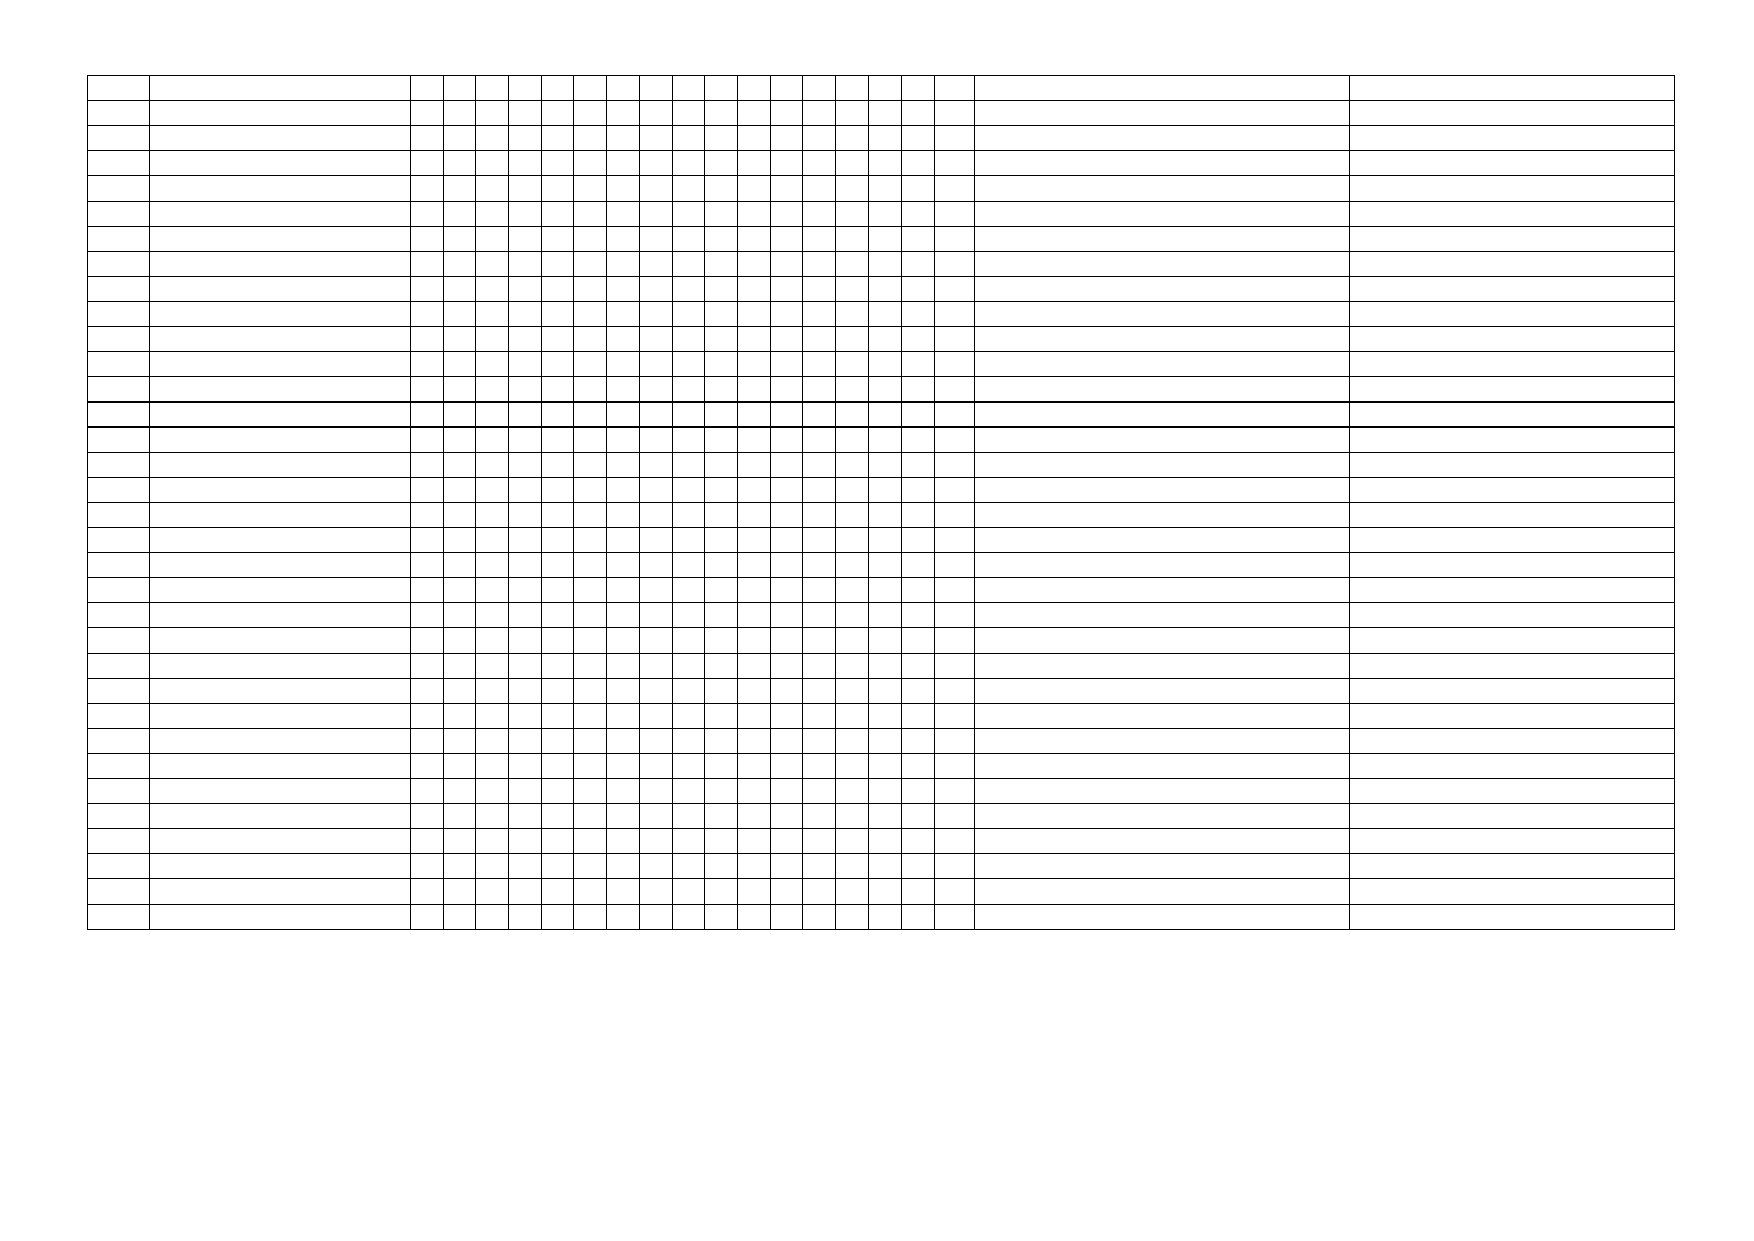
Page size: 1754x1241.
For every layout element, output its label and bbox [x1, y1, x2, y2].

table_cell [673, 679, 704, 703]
table_cell [836, 403, 868, 426]
table_cell [705, 428, 737, 452]
table_cell [444, 377, 475, 401]
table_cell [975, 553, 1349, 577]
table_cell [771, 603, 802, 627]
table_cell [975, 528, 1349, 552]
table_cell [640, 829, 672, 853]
table_cell [705, 327, 737, 351]
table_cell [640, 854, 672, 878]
table_cell [771, 302, 802, 326]
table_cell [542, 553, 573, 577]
table_cell [975, 277, 1349, 301]
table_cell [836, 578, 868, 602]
table_cell [88, 277, 149, 301]
table_cell [673, 453, 704, 477]
table_cell [88, 227, 149, 251]
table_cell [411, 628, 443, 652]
table_cell [869, 277, 901, 301]
table_cell [1350, 327, 1674, 351]
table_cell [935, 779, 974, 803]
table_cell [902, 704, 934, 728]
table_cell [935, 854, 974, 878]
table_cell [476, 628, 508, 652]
table_cell [869, 403, 901, 426]
table_cell [803, 327, 835, 351]
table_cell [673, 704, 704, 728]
table_cell [542, 227, 573, 251]
table_cell [673, 202, 704, 226]
table_cell [1350, 428, 1674, 452]
table_cell [640, 176, 672, 201]
table_cell [738, 403, 770, 426]
table_cell [444, 252, 475, 276]
table_cell [88, 76, 149, 100]
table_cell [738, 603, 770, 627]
table_cell [803, 428, 835, 452]
table_cell [542, 377, 573, 401]
table_cell [476, 151, 508, 175]
table_cell [705, 252, 737, 276]
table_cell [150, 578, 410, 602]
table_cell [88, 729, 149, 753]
table_cell [574, 176, 606, 201]
table_cell [88, 252, 149, 276]
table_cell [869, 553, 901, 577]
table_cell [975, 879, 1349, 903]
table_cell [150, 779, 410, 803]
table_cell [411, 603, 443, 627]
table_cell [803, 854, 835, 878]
table_cell [705, 352, 737, 376]
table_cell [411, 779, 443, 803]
table_cell [411, 277, 443, 301]
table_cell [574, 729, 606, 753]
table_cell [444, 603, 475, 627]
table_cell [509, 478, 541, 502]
table_cell [935, 277, 974, 301]
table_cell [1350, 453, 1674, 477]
table_cell [607, 277, 639, 301]
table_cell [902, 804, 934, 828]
table_cell [542, 453, 573, 477]
table_cell [542, 302, 573, 326]
table_cell [935, 377, 974, 401]
table_cell [803, 403, 835, 426]
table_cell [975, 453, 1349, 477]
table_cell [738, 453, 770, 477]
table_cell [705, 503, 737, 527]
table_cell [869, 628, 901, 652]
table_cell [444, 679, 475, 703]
table_cell [476, 252, 508, 276]
table_cell [150, 227, 410, 251]
table_cell [150, 453, 410, 477]
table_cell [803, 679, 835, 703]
table_cell [88, 126, 149, 150]
table_cell [902, 377, 934, 401]
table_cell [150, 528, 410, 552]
table_cell [869, 352, 901, 376]
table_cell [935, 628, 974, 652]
table_cell [673, 176, 704, 201]
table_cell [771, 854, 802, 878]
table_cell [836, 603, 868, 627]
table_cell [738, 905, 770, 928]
table_cell [574, 101, 606, 125]
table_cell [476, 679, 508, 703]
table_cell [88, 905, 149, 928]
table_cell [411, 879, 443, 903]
table_cell [150, 176, 410, 201]
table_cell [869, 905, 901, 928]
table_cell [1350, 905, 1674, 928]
table_cell [476, 403, 508, 426]
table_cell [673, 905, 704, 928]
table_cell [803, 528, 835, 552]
table_cell [935, 302, 974, 326]
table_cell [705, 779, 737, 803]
table_cell [88, 327, 149, 351]
table_cell [975, 403, 1349, 426]
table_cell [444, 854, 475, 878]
table_cell [444, 428, 475, 452]
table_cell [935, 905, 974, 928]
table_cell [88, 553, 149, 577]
table_cell [673, 377, 704, 401]
table_cell [771, 277, 802, 301]
table_cell [150, 126, 410, 150]
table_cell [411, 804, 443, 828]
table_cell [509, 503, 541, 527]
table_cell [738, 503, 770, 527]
table_cell [574, 76, 606, 100]
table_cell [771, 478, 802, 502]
table_cell [509, 403, 541, 426]
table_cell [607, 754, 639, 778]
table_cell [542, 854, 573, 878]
table_cell [771, 352, 802, 376]
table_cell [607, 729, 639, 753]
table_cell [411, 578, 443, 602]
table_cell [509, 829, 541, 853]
table_cell [1350, 277, 1674, 301]
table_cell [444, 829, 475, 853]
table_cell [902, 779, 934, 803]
table_cell [803, 101, 835, 125]
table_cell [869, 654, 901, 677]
table_cell [738, 202, 770, 226]
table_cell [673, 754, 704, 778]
table_cell [935, 327, 974, 351]
table_cell [150, 252, 410, 276]
table_cell [935, 126, 974, 150]
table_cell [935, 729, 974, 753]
table_cell [869, 126, 901, 150]
table_cell [935, 403, 974, 426]
table_cell [869, 252, 901, 276]
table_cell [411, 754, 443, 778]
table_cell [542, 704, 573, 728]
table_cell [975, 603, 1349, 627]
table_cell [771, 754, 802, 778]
table_cell [935, 352, 974, 376]
table_cell [673, 151, 704, 175]
table_cell [88, 403, 149, 426]
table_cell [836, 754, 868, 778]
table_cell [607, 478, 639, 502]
table_cell [975, 151, 1349, 175]
table_cell [902, 76, 934, 100]
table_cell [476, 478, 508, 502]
table_cell [1350, 176, 1674, 201]
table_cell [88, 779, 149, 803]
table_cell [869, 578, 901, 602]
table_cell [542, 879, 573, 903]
table_cell [444, 151, 475, 175]
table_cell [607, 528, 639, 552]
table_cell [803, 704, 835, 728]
table_cell [771, 176, 802, 201]
table_cell [509, 302, 541, 326]
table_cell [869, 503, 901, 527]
table_cell [705, 126, 737, 150]
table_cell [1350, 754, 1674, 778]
table_cell [836, 126, 868, 150]
table_cell [476, 453, 508, 477]
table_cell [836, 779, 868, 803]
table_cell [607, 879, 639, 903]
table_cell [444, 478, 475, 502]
table_cell [705, 302, 737, 326]
table_cell [640, 101, 672, 125]
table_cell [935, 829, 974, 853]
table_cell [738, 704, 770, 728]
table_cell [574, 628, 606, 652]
table_cell [975, 101, 1349, 125]
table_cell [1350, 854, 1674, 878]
table_cell [705, 101, 737, 125]
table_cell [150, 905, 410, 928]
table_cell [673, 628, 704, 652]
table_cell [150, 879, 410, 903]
table_cell [902, 176, 934, 201]
table_cell [738, 76, 770, 100]
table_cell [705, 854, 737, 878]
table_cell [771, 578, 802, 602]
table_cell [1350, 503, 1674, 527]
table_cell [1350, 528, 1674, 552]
table_cell [902, 252, 934, 276]
table_cell [771, 227, 802, 251]
table_cell [444, 76, 475, 100]
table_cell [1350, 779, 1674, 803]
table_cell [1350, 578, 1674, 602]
table_cell [705, 76, 737, 100]
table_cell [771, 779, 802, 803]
table_cell [640, 277, 672, 301]
table_cell [640, 403, 672, 426]
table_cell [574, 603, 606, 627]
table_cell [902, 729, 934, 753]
table_cell [902, 202, 934, 226]
table_cell [836, 101, 868, 125]
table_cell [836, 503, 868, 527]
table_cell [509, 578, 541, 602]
table_cell [607, 352, 639, 376]
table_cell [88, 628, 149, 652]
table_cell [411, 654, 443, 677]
table_cell [771, 428, 802, 452]
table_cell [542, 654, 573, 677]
table_cell [150, 403, 410, 426]
table_cell [509, 428, 541, 452]
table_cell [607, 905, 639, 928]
table_cell [836, 176, 868, 201]
table_cell [444, 227, 475, 251]
table_cell [935, 428, 974, 452]
table_cell [607, 403, 639, 426]
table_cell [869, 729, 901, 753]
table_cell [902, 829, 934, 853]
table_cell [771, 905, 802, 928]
table_cell [771, 126, 802, 150]
table_cell [476, 352, 508, 376]
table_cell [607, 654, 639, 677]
table_cell [1350, 352, 1674, 376]
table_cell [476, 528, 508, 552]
table_cell [607, 202, 639, 226]
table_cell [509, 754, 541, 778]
table_cell [542, 176, 573, 201]
table_cell [975, 352, 1349, 376]
table_cell [803, 277, 835, 301]
table_cell [150, 277, 410, 301]
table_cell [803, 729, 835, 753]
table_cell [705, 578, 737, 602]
table_cell [411, 428, 443, 452]
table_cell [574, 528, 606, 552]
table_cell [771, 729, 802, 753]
table_cell [673, 302, 704, 326]
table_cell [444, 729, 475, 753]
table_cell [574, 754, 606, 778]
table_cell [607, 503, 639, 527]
table_cell [935, 151, 974, 175]
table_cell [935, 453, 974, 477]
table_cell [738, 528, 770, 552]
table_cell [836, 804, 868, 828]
table_cell [640, 428, 672, 452]
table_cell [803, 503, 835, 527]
table_cell [902, 302, 934, 326]
table_cell [574, 428, 606, 452]
table_cell [542, 101, 573, 125]
table_cell [902, 227, 934, 251]
table_cell [411, 403, 443, 426]
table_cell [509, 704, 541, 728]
table_cell [476, 327, 508, 351]
table_cell [902, 101, 934, 125]
table_cell [902, 126, 934, 150]
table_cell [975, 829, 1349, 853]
table_cell [771, 327, 802, 351]
table_cell [836, 202, 868, 226]
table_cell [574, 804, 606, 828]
table_cell [88, 377, 149, 401]
table_cell [88, 176, 149, 201]
table_cell [902, 428, 934, 452]
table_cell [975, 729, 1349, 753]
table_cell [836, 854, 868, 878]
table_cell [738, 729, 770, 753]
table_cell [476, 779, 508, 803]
table_cell [975, 202, 1349, 226]
table_cell [509, 277, 541, 301]
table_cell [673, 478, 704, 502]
table_cell [411, 101, 443, 125]
table_cell [902, 403, 934, 426]
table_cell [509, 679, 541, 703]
table_cell [640, 151, 672, 175]
table_cell [738, 176, 770, 201]
table_cell [640, 453, 672, 477]
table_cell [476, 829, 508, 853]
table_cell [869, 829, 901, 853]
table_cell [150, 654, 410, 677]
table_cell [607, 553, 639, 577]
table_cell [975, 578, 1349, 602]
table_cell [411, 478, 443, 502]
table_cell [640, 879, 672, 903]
table_cell [542, 403, 573, 426]
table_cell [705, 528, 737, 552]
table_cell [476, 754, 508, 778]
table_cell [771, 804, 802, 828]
table_cell [509, 202, 541, 226]
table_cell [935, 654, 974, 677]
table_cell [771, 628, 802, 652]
table_cell [509, 101, 541, 125]
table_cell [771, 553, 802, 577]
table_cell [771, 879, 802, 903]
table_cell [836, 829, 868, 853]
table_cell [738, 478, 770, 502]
table_cell [738, 151, 770, 175]
table_cell [869, 428, 901, 452]
table_cell [705, 377, 737, 401]
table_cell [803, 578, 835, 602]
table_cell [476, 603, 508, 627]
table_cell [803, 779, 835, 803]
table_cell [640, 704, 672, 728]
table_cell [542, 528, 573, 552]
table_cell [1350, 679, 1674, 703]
table_cell [476, 277, 508, 301]
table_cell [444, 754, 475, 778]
table_cell [640, 76, 672, 100]
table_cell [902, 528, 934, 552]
table_cell [411, 252, 443, 276]
table_cell [509, 151, 541, 175]
table_cell [1350, 126, 1674, 150]
table_cell [444, 453, 475, 477]
table_cell [150, 352, 410, 376]
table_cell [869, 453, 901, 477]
table_cell [476, 126, 508, 150]
table_cell [836, 252, 868, 276]
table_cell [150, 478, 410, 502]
table_cell [738, 302, 770, 326]
table_cell [509, 126, 541, 150]
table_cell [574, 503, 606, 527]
table_cell [574, 277, 606, 301]
table_cell [411, 377, 443, 401]
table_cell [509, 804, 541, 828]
table_cell [444, 403, 475, 426]
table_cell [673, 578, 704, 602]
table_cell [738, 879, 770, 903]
table_cell [705, 151, 737, 175]
table_cell [150, 101, 410, 125]
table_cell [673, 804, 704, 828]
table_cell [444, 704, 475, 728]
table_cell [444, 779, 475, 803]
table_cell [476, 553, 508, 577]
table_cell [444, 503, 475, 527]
table_cell [705, 227, 737, 251]
table_cell [771, 101, 802, 125]
table_cell [771, 377, 802, 401]
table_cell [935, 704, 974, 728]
table_cell [607, 76, 639, 100]
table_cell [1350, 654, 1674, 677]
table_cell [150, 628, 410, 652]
table_cell [1350, 101, 1674, 125]
table_cell [509, 352, 541, 376]
table_cell [640, 352, 672, 376]
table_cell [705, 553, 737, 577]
table_cell [975, 227, 1349, 251]
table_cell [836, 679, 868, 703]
table_cell [509, 252, 541, 276]
table_cell [607, 428, 639, 452]
table_cell [836, 277, 868, 301]
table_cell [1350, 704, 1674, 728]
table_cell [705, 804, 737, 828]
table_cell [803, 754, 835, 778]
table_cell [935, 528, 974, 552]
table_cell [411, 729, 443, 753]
table_cell [574, 126, 606, 150]
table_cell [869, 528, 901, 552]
table_cell [836, 352, 868, 376]
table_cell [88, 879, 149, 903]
table_cell [444, 202, 475, 226]
table_cell [869, 227, 901, 251]
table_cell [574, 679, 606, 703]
table_cell [738, 377, 770, 401]
table_cell [975, 327, 1349, 351]
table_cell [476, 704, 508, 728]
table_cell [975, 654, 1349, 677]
table_cell [444, 352, 475, 376]
table_cell [673, 76, 704, 100]
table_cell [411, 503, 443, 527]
table_cell [935, 101, 974, 125]
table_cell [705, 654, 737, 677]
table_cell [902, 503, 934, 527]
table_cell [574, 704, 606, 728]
table_cell [803, 302, 835, 326]
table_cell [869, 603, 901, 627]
table_cell [836, 302, 868, 326]
table_cell [574, 327, 606, 351]
table_cell [738, 428, 770, 452]
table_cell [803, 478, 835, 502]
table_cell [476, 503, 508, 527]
table_cell [150, 76, 410, 100]
table_cell [738, 101, 770, 125]
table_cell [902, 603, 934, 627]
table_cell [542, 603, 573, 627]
table_cell [411, 352, 443, 376]
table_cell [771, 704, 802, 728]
table_cell [509, 327, 541, 351]
table_cell [607, 252, 639, 276]
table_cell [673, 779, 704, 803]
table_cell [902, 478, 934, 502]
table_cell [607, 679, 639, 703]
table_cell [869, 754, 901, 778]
table_cell [673, 126, 704, 150]
table_cell [771, 252, 802, 276]
table_cell [836, 428, 868, 452]
table_cell [150, 377, 410, 401]
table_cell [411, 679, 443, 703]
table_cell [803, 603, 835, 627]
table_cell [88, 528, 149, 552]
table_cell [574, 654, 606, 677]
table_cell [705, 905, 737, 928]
table_cell [150, 202, 410, 226]
table_cell [574, 202, 606, 226]
table_cell [640, 327, 672, 351]
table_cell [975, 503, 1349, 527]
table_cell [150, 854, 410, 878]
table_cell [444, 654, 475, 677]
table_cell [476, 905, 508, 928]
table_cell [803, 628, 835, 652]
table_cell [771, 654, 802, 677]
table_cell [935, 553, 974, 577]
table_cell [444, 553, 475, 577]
table_cell [542, 277, 573, 301]
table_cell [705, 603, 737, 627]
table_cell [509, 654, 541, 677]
table_cell [935, 76, 974, 100]
table_cell [574, 151, 606, 175]
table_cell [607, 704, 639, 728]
table_cell [803, 352, 835, 376]
table_cell [705, 277, 737, 301]
table_cell [607, 327, 639, 351]
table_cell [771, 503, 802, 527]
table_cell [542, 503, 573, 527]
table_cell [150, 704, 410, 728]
table_cell [509, 227, 541, 251]
table_cell [411, 227, 443, 251]
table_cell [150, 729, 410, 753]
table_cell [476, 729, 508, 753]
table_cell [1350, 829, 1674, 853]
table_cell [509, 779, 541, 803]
table_cell [738, 126, 770, 150]
table_cell [444, 176, 475, 201]
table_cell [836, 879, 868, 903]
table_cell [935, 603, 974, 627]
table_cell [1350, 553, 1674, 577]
table_cell [738, 327, 770, 351]
table_cell [444, 126, 475, 150]
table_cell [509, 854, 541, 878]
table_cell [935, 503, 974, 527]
table_cell [542, 327, 573, 351]
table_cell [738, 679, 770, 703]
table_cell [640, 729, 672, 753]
table_cell [574, 453, 606, 477]
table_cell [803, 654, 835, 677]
table_cell [88, 151, 149, 175]
table_cell [673, 252, 704, 276]
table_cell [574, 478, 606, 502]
table_cell [975, 76, 1349, 100]
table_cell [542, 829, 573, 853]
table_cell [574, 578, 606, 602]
table_cell [803, 202, 835, 226]
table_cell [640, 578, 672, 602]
table_cell [738, 277, 770, 301]
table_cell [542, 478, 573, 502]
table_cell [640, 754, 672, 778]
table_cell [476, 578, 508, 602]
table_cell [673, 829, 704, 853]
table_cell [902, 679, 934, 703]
table_cell [509, 76, 541, 100]
table_cell [542, 151, 573, 175]
table_cell [738, 252, 770, 276]
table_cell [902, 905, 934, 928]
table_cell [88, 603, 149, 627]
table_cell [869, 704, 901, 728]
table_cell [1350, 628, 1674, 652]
table_cell [574, 352, 606, 376]
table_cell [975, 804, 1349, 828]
table_cell [574, 377, 606, 401]
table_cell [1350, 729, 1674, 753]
table_cell [88, 428, 149, 452]
table_cell [640, 126, 672, 150]
table_cell [935, 202, 974, 226]
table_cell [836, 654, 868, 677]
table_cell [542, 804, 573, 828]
table_cell [574, 302, 606, 326]
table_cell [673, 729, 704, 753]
table_cell [975, 428, 1349, 452]
table_cell [975, 377, 1349, 401]
table_cell [476, 202, 508, 226]
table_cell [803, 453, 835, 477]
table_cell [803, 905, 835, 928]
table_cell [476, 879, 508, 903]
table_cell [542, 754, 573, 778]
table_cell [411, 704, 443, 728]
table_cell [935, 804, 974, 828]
table_cell [476, 101, 508, 125]
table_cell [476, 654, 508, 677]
table_cell [542, 352, 573, 376]
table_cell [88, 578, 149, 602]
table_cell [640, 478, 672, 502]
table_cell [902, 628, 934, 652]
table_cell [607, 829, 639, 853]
table_cell [509, 377, 541, 401]
table_cell [411, 126, 443, 150]
table_cell [476, 302, 508, 326]
table_cell [705, 176, 737, 201]
table_cell [869, 101, 901, 125]
table_cell [836, 151, 868, 175]
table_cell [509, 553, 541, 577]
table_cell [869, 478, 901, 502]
table_cell [607, 101, 639, 125]
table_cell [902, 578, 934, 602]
table_cell [411, 76, 443, 100]
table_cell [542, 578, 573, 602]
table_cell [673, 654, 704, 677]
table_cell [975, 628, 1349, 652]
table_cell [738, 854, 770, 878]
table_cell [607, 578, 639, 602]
table_cell [1350, 403, 1674, 426]
table_cell [705, 202, 737, 226]
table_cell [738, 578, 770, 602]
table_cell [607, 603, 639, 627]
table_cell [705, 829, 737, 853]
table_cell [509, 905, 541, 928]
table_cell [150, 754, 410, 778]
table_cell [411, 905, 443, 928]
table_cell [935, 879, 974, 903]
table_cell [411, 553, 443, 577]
table_cell [869, 76, 901, 100]
table_cell [975, 176, 1349, 201]
table_cell [150, 302, 410, 326]
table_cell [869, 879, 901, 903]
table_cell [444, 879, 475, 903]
table_cell [803, 252, 835, 276]
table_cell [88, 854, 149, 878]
table_cell [574, 403, 606, 426]
table_cell [975, 252, 1349, 276]
table_cell [1350, 151, 1674, 175]
table_cell [673, 277, 704, 301]
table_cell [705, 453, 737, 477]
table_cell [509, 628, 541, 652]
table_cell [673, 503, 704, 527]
table_cell [673, 428, 704, 452]
table_cell [1350, 227, 1674, 251]
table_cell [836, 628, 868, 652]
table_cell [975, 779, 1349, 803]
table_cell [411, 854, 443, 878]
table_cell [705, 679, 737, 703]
table_cell [542, 428, 573, 452]
table_cell [88, 352, 149, 376]
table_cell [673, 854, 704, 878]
table_cell [476, 227, 508, 251]
table_cell [574, 227, 606, 251]
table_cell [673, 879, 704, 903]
table_cell [902, 277, 934, 301]
table_cell [542, 202, 573, 226]
table_cell [803, 76, 835, 100]
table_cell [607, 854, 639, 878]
table_cell [444, 277, 475, 301]
table_cell [803, 377, 835, 401]
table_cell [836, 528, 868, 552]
table_cell [607, 377, 639, 401]
table_cell [150, 428, 410, 452]
table_cell [935, 227, 974, 251]
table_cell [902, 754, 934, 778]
table_cell [869, 202, 901, 226]
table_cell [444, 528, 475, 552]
table_cell [836, 377, 868, 401]
table_cell [607, 453, 639, 477]
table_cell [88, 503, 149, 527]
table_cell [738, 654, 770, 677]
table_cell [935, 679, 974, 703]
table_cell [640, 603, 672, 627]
table_cell [607, 126, 639, 150]
table_cell [411, 302, 443, 326]
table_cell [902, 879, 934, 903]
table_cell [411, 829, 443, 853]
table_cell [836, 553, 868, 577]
table_cell [444, 101, 475, 125]
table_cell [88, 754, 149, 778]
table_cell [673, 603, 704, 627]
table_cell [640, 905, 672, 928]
table_cell [88, 101, 149, 125]
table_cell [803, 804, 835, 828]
table_cell [1350, 377, 1674, 401]
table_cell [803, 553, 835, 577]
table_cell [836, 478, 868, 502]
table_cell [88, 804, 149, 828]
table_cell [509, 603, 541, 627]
table_cell [411, 151, 443, 175]
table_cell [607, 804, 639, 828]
table_cell [705, 403, 737, 426]
table_cell [902, 327, 934, 351]
table_cell [771, 76, 802, 100]
table_cell [542, 126, 573, 150]
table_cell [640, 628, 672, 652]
table_cell [476, 76, 508, 100]
table_cell [1350, 76, 1674, 100]
table_cell [738, 352, 770, 376]
table_cell [411, 176, 443, 201]
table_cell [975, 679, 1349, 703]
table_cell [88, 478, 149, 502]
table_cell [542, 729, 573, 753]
table_cell [88, 302, 149, 326]
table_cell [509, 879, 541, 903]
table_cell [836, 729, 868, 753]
table_cell [640, 302, 672, 326]
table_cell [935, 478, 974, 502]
table_cell [411, 202, 443, 226]
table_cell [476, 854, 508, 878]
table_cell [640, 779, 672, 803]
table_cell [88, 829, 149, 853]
table_cell [150, 327, 410, 351]
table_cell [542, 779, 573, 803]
table_cell [607, 227, 639, 251]
table_cell [902, 151, 934, 175]
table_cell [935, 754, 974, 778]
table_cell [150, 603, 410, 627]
table_cell [803, 227, 835, 251]
table_cell [869, 327, 901, 351]
table_cell [935, 176, 974, 201]
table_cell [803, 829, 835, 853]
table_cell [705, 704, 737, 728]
table_cell [1350, 202, 1674, 226]
table_cell [803, 176, 835, 201]
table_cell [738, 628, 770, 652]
table_cell [975, 126, 1349, 150]
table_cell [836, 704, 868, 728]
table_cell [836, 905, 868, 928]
table_cell [803, 126, 835, 150]
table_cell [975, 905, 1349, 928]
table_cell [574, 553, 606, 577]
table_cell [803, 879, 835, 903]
table_cell [836, 76, 868, 100]
table_cell [88, 453, 149, 477]
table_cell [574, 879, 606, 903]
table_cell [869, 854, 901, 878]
table_cell [869, 176, 901, 201]
table_cell [509, 176, 541, 201]
table_cell [411, 327, 443, 351]
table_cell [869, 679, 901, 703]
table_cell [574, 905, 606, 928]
table_cell [935, 252, 974, 276]
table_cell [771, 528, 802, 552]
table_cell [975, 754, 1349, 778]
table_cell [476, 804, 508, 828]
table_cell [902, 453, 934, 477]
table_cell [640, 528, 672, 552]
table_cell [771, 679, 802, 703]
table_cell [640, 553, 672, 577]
table_cell [607, 176, 639, 201]
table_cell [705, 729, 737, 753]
table_cell [476, 377, 508, 401]
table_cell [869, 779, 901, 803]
table_cell [640, 377, 672, 401]
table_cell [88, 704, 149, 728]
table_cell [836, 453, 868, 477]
table_cell [476, 428, 508, 452]
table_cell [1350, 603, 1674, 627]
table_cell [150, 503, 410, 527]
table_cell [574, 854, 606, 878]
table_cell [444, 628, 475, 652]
table_cell [444, 302, 475, 326]
table_cell [640, 202, 672, 226]
table_cell [673, 327, 704, 351]
table_cell [673, 227, 704, 251]
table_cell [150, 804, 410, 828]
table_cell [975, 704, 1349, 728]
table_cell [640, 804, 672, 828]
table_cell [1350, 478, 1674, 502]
table_cell [771, 403, 802, 426]
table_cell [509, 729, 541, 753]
table_cell [1350, 252, 1674, 276]
table_cell [902, 352, 934, 376]
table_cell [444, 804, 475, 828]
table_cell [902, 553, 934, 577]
table_cell [411, 453, 443, 477]
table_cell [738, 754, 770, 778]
table_cell [836, 327, 868, 351]
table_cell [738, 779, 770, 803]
table_cell [476, 176, 508, 201]
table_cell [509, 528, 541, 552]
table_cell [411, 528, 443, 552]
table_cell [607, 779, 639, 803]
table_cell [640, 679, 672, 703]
table_cell [509, 453, 541, 477]
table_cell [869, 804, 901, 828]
table_cell [640, 227, 672, 251]
table_cell [869, 377, 901, 401]
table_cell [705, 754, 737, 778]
table_cell [88, 202, 149, 226]
table_cell [640, 252, 672, 276]
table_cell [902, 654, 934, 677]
table_cell [542, 76, 573, 100]
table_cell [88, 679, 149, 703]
table_cell [574, 252, 606, 276]
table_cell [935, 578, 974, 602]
table_cell [869, 151, 901, 175]
table_cell [607, 302, 639, 326]
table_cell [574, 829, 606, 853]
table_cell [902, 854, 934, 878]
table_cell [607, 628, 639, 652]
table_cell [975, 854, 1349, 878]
table_cell [869, 302, 901, 326]
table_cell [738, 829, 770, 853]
table_cell [975, 302, 1349, 326]
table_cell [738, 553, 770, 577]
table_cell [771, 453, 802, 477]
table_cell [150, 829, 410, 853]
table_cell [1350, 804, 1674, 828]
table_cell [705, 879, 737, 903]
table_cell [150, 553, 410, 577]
table_cell [1350, 302, 1674, 326]
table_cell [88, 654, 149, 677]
table_cell [607, 151, 639, 175]
table_cell [444, 327, 475, 351]
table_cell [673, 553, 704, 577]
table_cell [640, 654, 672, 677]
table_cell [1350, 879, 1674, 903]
table_cell [673, 352, 704, 376]
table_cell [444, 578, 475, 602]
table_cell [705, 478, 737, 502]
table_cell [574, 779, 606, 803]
table_cell [738, 227, 770, 251]
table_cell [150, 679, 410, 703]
table_cell [803, 151, 835, 175]
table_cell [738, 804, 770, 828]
table_cell [150, 151, 410, 175]
table_cell [836, 227, 868, 251]
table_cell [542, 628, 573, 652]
table_cell [771, 151, 802, 175]
table_cell [542, 252, 573, 276]
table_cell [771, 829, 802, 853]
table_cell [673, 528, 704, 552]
table_cell [673, 101, 704, 125]
table_cell [771, 202, 802, 226]
table_cell [673, 403, 704, 426]
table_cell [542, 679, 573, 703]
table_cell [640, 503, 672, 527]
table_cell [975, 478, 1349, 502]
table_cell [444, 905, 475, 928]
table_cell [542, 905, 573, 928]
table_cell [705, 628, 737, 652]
